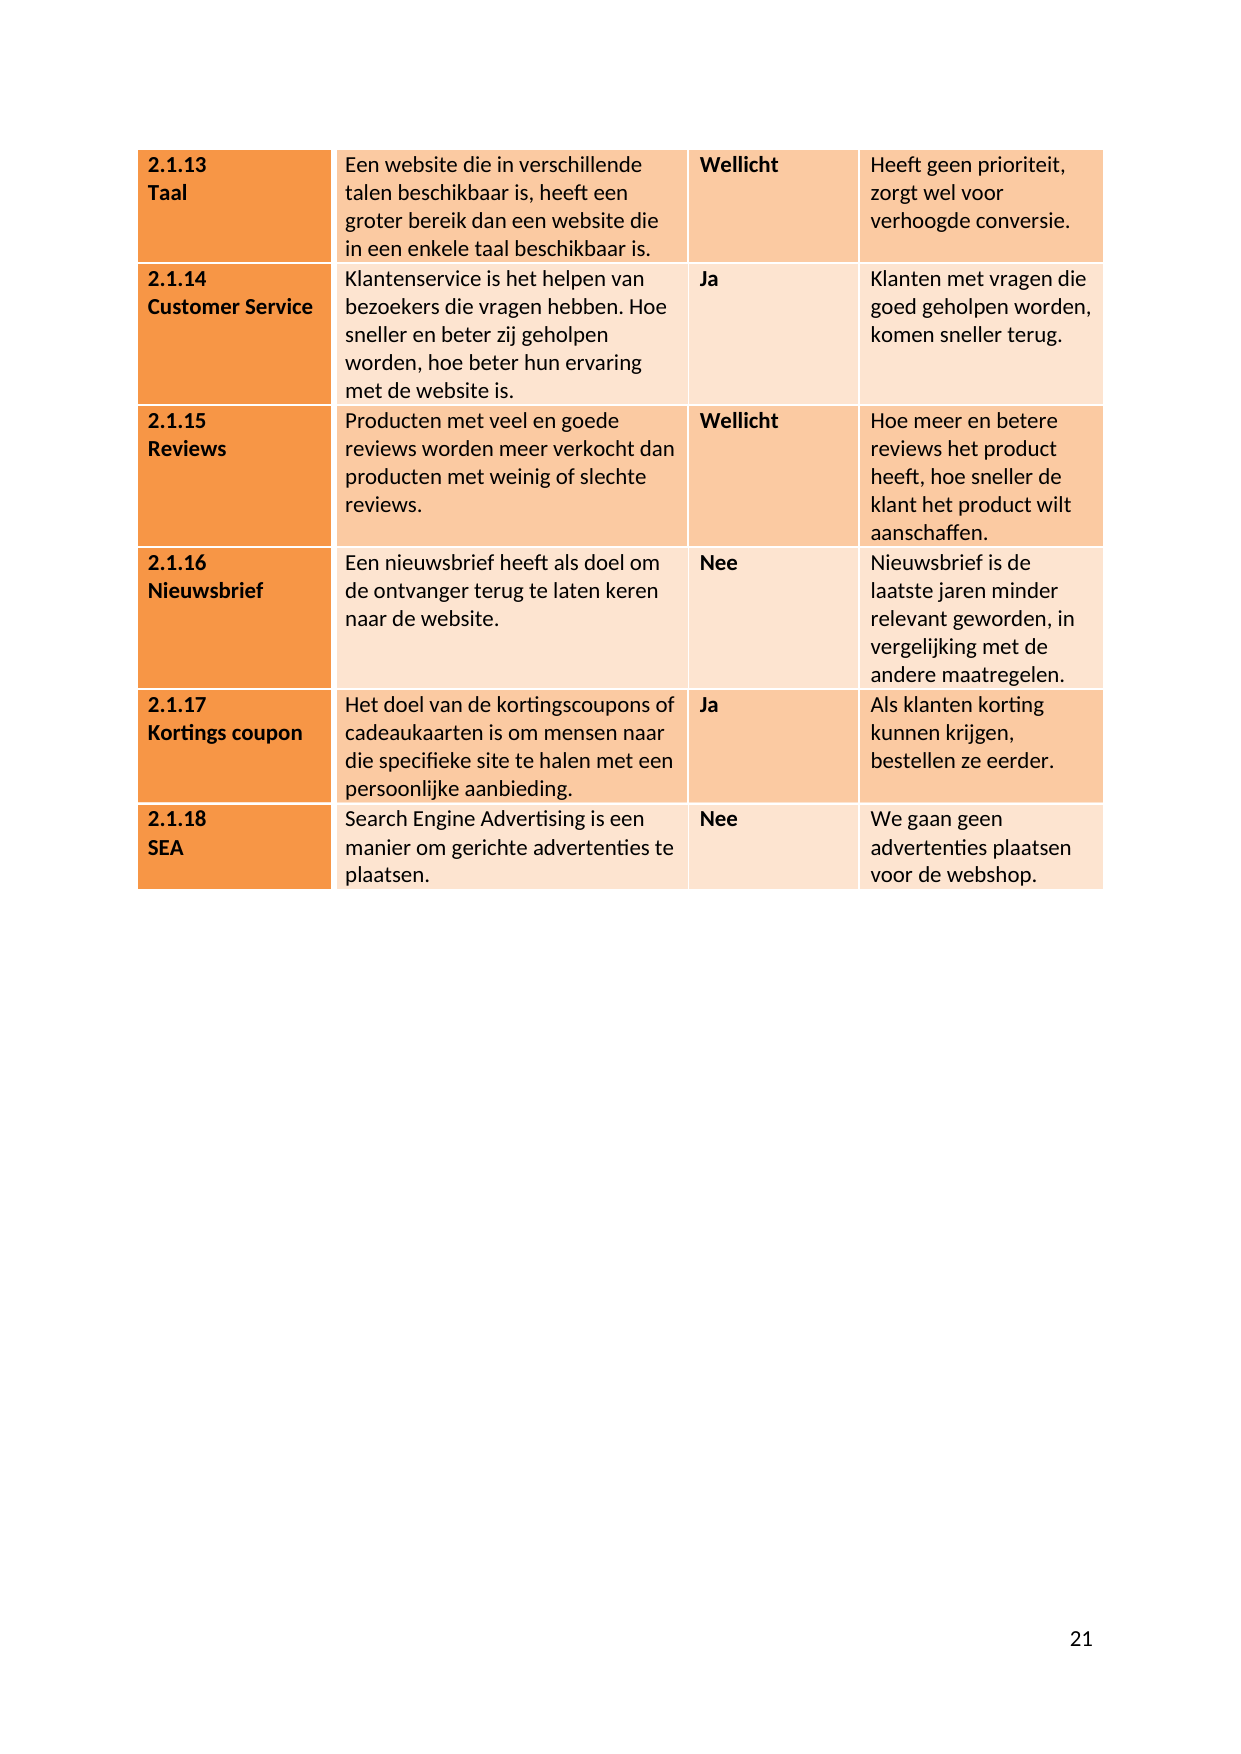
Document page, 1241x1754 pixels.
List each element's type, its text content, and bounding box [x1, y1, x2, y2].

table_cell Ja [689, 264, 858, 404]
table_cell Producten met veel en goede reviews worden meer verkocht dan producten met weinig of slechte reviews. [337, 406, 687, 546]
table_cell Heeft geen prioriteit, zorgt wel voor verhoogde conversie. [860, 150, 1103, 262]
table_cell 2.1.16 Nieuwsbrief [138, 548, 331, 688]
table_cell Wellicht [689, 406, 858, 546]
table_cell Nieuwsbrief is de laatste jaren minder relevant geworden, in vergelijking met de andere maatregelen. [860, 548, 1103, 688]
table_cell Een nieuwsbrief heeft als doel om de ontvanger terug te laten keren naar de website. [337, 548, 688, 688]
table_cell 2.1.17 Kortings coupon [138, 690, 331, 802]
table_cell 2.1.15 Reviews [138, 406, 331, 546]
table_cell Als klanten korting kunnen krijgen, bestellen ze eerder. [860, 690, 1103, 802]
table_cell 2.1.14 Customer Service [138, 264, 331, 404]
table_cell Het doel van de kortingscoupons of cadeaukaarten is om mensen naar die specifieke site te halen met een persoonlijke aanbieding. [337, 690, 687, 802]
table_cell 2.1.13 Taal [138, 150, 331, 262]
table_cell Hoe meer en betere reviews het product heeft, hoe sneller de klant het product wilt aanschaffen. [860, 406, 1103, 546]
table_cell We gaan geen advertenties plaatsen voor de webshop. [860, 805, 1103, 889]
table_cell Wellicht [689, 150, 858, 262]
table_cell Nee [689, 548, 858, 688]
table_cell Search Engine Advertising is een manier om gerichte advertenties te plaatsen. [337, 805, 688, 889]
table_cell Ja [689, 690, 858, 802]
table_cell 2.1.18 SEA [138, 805, 331, 889]
table_cell Nee [689, 805, 858, 889]
table_cell Klanten met vragen die goed geholpen worden, komen sneller terug. [860, 264, 1103, 404]
table_cell Een website die in verschillende talen beschikbaar is, heeft een groter bereik dan een website die in een enkele taal beschikbaar is. [337, 150, 687, 262]
table_cell Klantenservice is het helpen van bezoekers die vragen hebben. Hoe sneller en beter zij geholpen worden, hoe beter hun ervaring met de website is. [337, 264, 688, 404]
